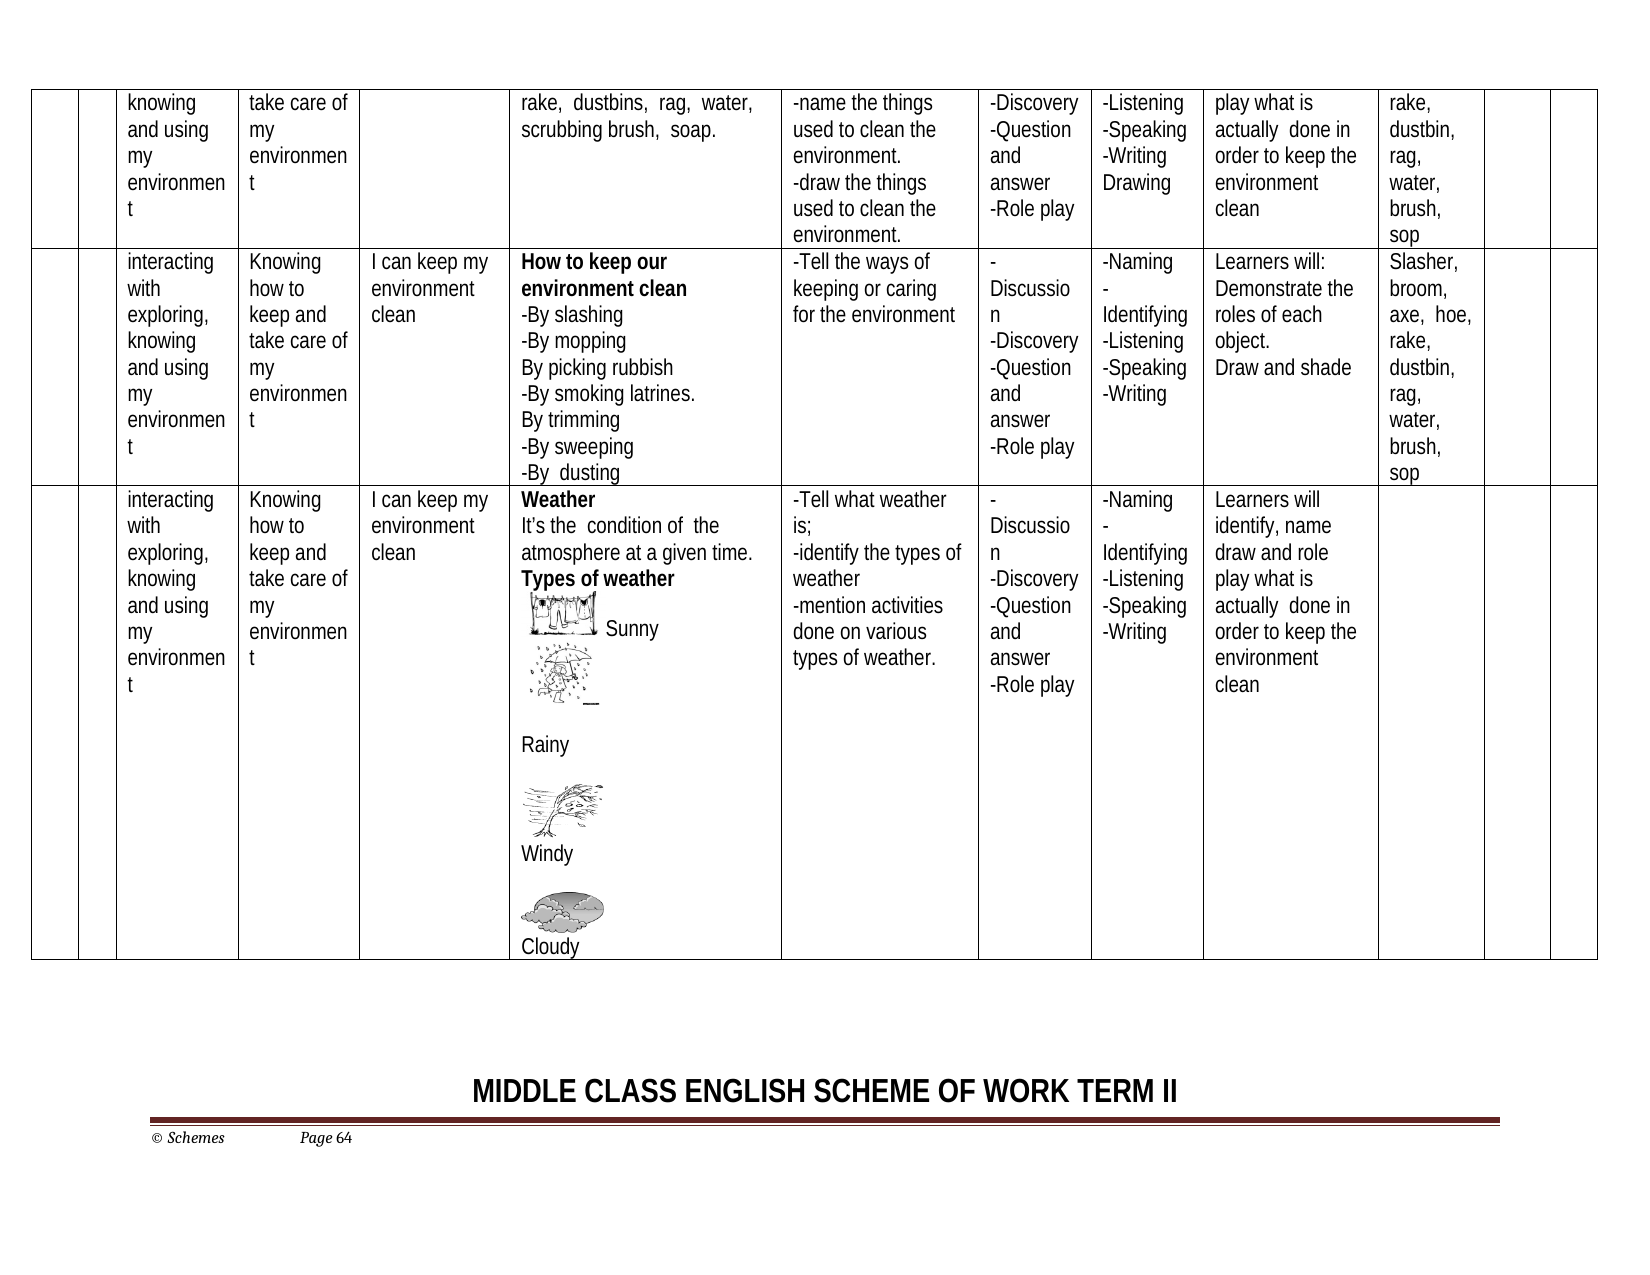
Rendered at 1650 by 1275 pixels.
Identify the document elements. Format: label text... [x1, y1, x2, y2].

table_cell [1485, 90, 1550, 247]
table_cell I can keep my environment clean [360, 486, 509, 959]
table_cell I can keep my environment clean [360, 249, 509, 485]
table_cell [782, 90, 978, 247]
table_cell [79, 249, 116, 485]
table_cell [1379, 90, 1484, 247]
table_cell [32, 486, 78, 959]
table_cell -Discussion -Discovery -Question and answer -Role play [979, 486, 1091, 959]
table_cell [1551, 90, 1597, 247]
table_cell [510, 90, 781, 247]
text MIDDLE CLASS ENGLISH SCHEME OF WORK TERM II [150, 1072, 1500, 1110]
table_cell interacting with exploring, knowing and using my environment [117, 486, 238, 959]
table_cell [1551, 249, 1597, 485]
table_cell Slasher, broom, axe, hoe, rake, dustbin, rag, water, brush, sop [1379, 249, 1484, 485]
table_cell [1204, 90, 1378, 247]
table_cell -Tell what weather is; -identify the types of weather -mention activities done on various types of weather. [782, 486, 978, 959]
table_cell [1485, 249, 1550, 485]
table_cell Weather It’s the condition of the atmosphere at a given time. Types of weather Sunny Rainy Windy Cloudy [510, 486, 781, 959]
table_cell -Naming -Identifying -Listening -Speaking -Writing [1092, 249, 1203, 485]
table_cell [1092, 90, 1203, 247]
table_cell Knowing how to keep and take care of my environment [239, 249, 359, 485]
table_cell [1379, 486, 1484, 959]
table_cell Knowing how to keep and take care of my environment [239, 486, 359, 959]
table_cell [1551, 486, 1597, 959]
picture [521, 591, 606, 637]
table_cell Learners will: Demonstrate the roles of each object. Draw and shade [1204, 249, 1378, 485]
table_cell -Tell the ways of keeping or caring for the environment [782, 249, 978, 485]
picture [521, 783, 609, 840]
picture [521, 641, 600, 705]
picture [521, 892, 604, 933]
table_cell How to keep our environment clean -By slashing -By mopping By picking rubbish -By smoking latrines. By trimming -By sweeping -By dusting [510, 249, 781, 485]
table_cell [1485, 486, 1550, 959]
table_cell Learners will identify, name draw and role play what is actually done in order to keep the environment clean [1204, 486, 1378, 959]
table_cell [117, 90, 238, 247]
table_cell -Discussion -Discovery -Question and answer -Role play [979, 249, 1091, 485]
table_cell 2 [79, 90, 116, 247]
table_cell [239, 90, 359, 247]
table_cell [32, 249, 78, 485]
table_cell [79, 486, 116, 959]
table_cell -Naming -Identifying -Listening -Speaking -Writing [1092, 486, 1203, 959]
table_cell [360, 90, 509, 247]
table_cell interacting with exploring, knowing and using my environment [117, 249, 238, 485]
table_cell 11 [32, 90, 78, 247]
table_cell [979, 90, 1091, 247]
